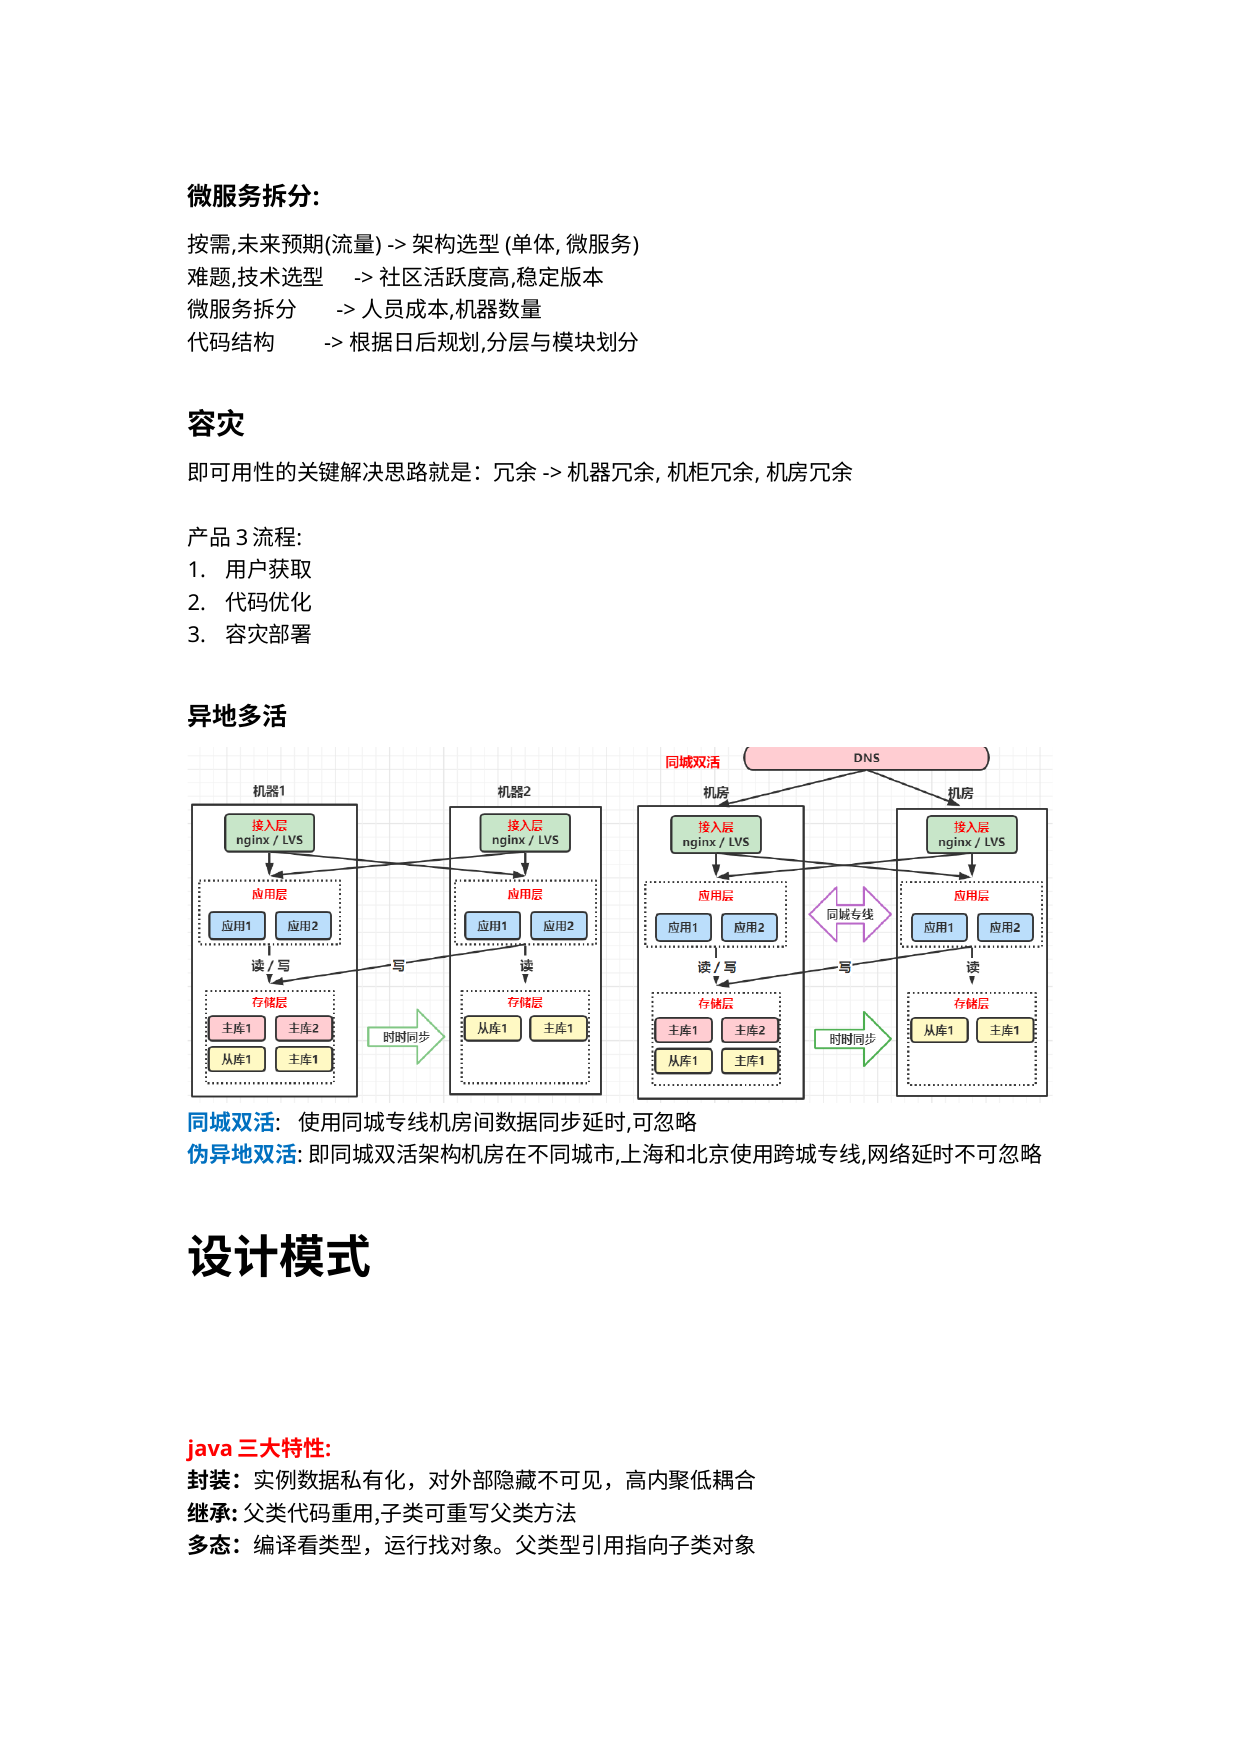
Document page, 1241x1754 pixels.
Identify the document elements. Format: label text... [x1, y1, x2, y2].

list 用户获取 [187, 552, 1053, 584]
picture [187, 747, 1053, 1103]
list 容灾部署 [187, 617, 1053, 649]
text 同城双活: 使用同城专线机房间数据同步延时,可忽略 [187, 1104, 1053, 1137]
text 继承: 父类代码重用,子类可重写父类方法 [187, 1495, 1053, 1528]
subtitle 设计模式 [187, 1205, 1053, 1302]
text 多态：编译看类型，运行找对象。父类型引用指向子类对象 [187, 1528, 1053, 1560]
text 微服务拆分: [187, 162, 1053, 227]
text 封装：实例数据私有化，对外部隐藏不可见，高内聚低耦合 [187, 1463, 1053, 1495]
text 产品3流程: [187, 519, 1053, 552]
text 容灾 [187, 389, 1053, 454]
text java三大特性: [187, 1430, 1053, 1463]
text 微服务拆分 -> 人员成本,机器数量 [187, 292, 1053, 324]
text 异地多活 [187, 682, 1053, 747]
list 代码优化 [187, 584, 1053, 617]
text 按需,未来预期(流量) -> 架构选型 (单体, 微服务) [187, 227, 1053, 259]
text 难题,技术选型 -> 社区活跃度高,稳定版本 [187, 259, 1053, 292]
text 伪异地双活: 即同城双活架构机房在不同城市,上海和北京使用跨城专线,网络延时不可忽略 [187, 1137, 1053, 1169]
text 代码结构 -> 根据日后规划,分层与模块划分 [187, 324, 1053, 357]
text 即可用性的关键解决思路就是：冗余 -> 机器冗余, 机柜冗余, 机房冗余 [187, 454, 1053, 487]
